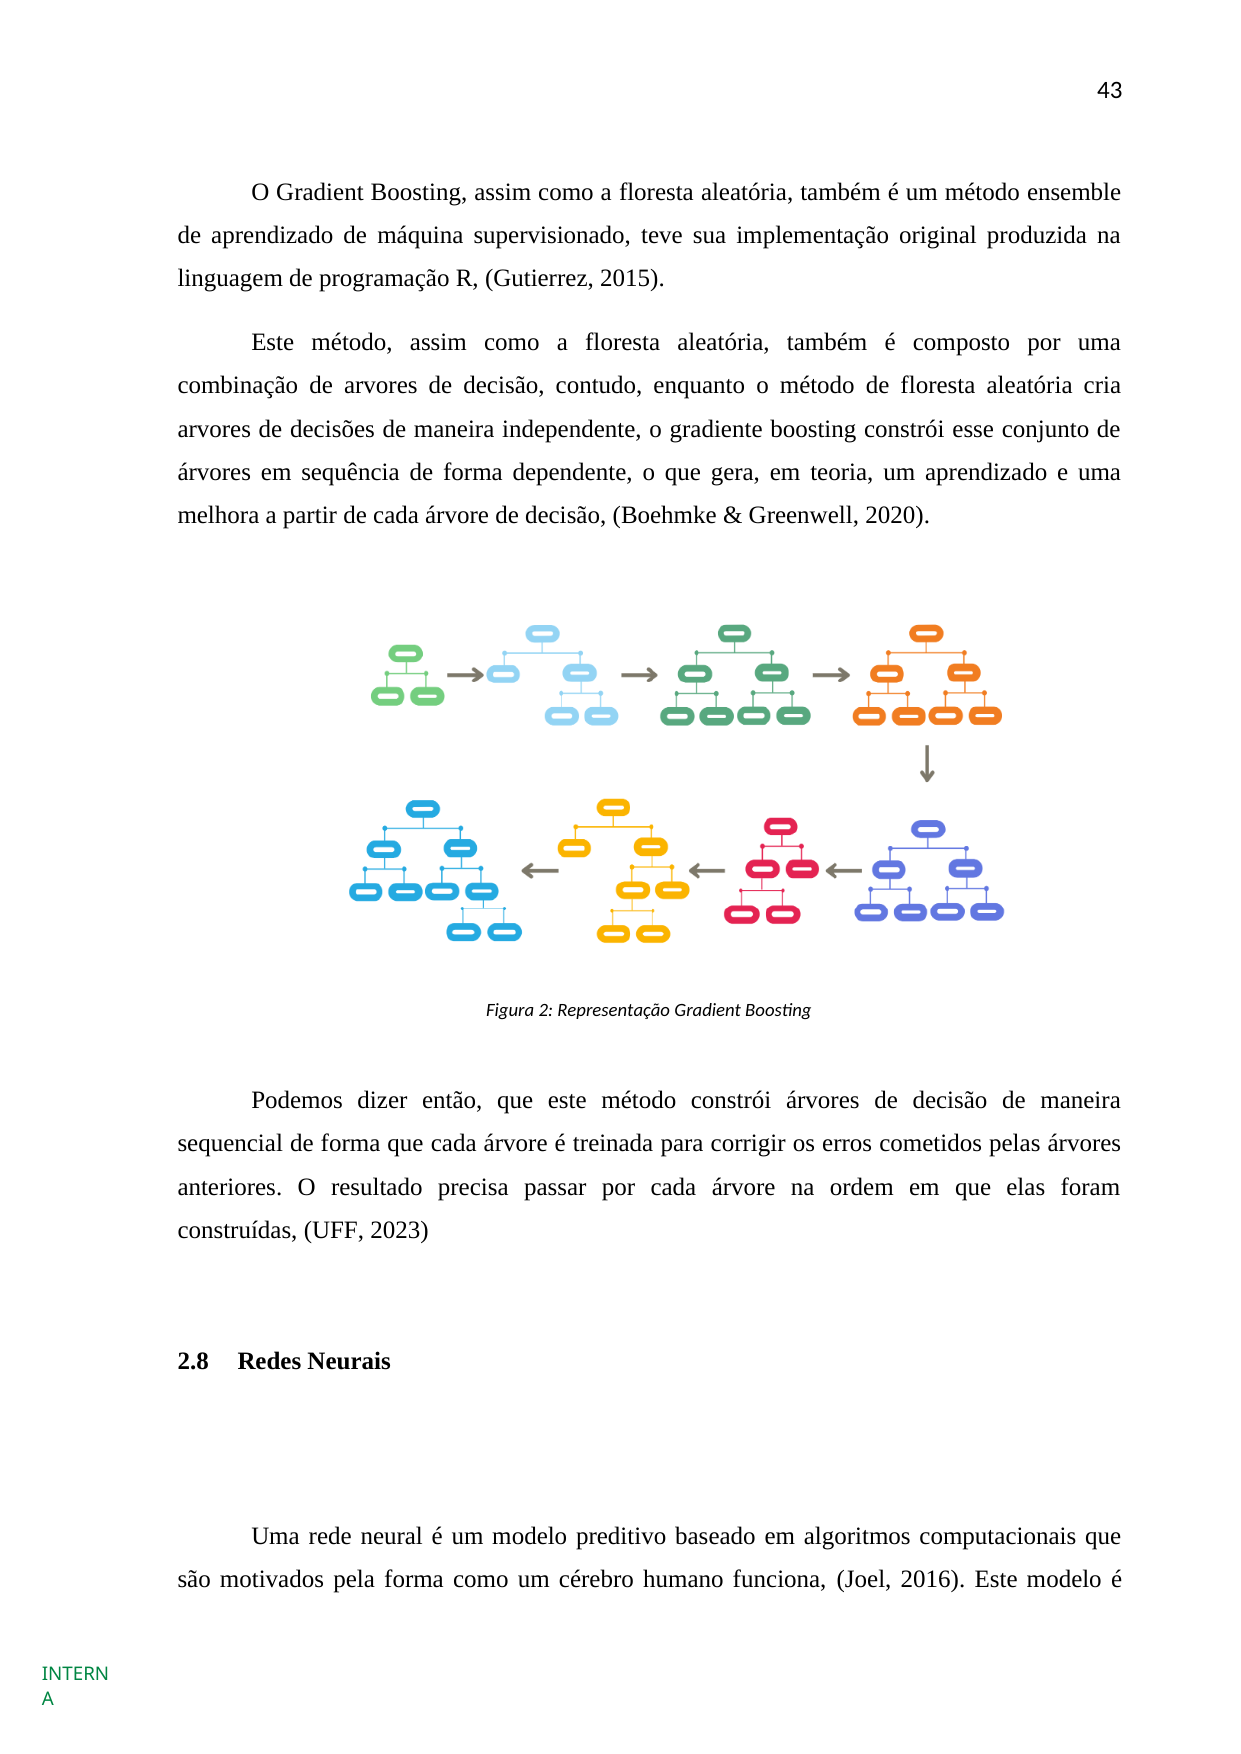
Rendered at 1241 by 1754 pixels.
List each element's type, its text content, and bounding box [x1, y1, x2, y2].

text Figura 2: Representação Gradient Boosting [177, 998, 1122, 1021]
picture [311, 607, 1062, 984]
text Este método, assim como a floresta aleatória, também é composto por uma combinação de arvores de decisão, contudo, enquanto o método de floresta aleatória cria arvores de decisões de maneira independente, o gradiente boosting constrói esse conjunto de árvores em sequência de forma dependente, o que gera, em teoria, um aprendizado e uma melhora a partir de cada árvore de decisão, . [177, 327, 1122, 529]
text O Gradient Boosting, assim como a floresta aleatória, também é um método ensemble de aprendizado de máquina supervisionado, teve sua implementação original produzida na linguagem de programação R, . [177, 177, 1122, 292]
text Podemos dizer então, que este método constrói árvores de decisão de maneira sequencial de forma que cada árvore é treinada para corrigir os erros cometidos pelas árvores anteriores. O resultado precisa passar por cada árvore na ordem em que elas foram construídas, [177, 1085, 1122, 1243]
subtitle Redes Neurais [177, 1346, 1122, 1375]
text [177, 1521, 1122, 1593]
